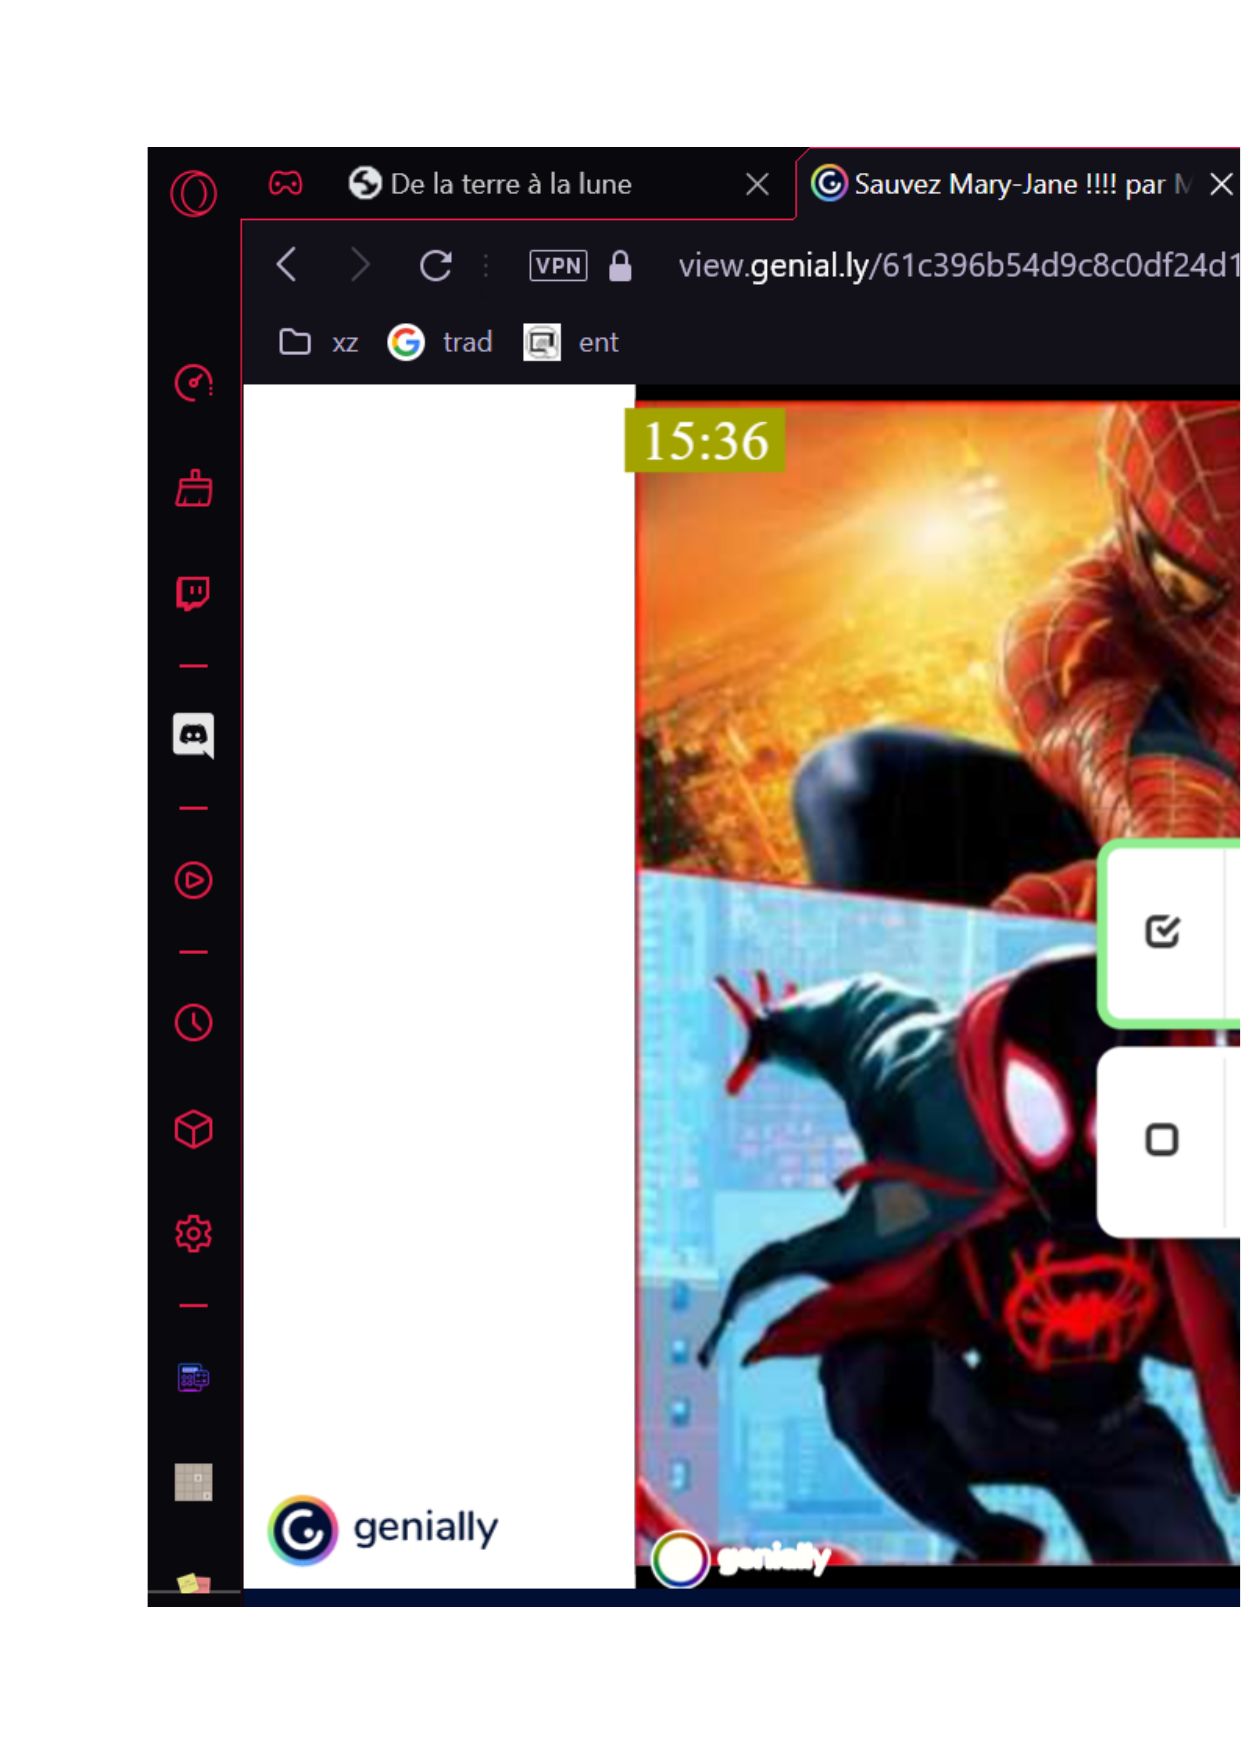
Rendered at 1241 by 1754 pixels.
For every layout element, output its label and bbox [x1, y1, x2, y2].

picture [147, 147, 1241, 1607]
